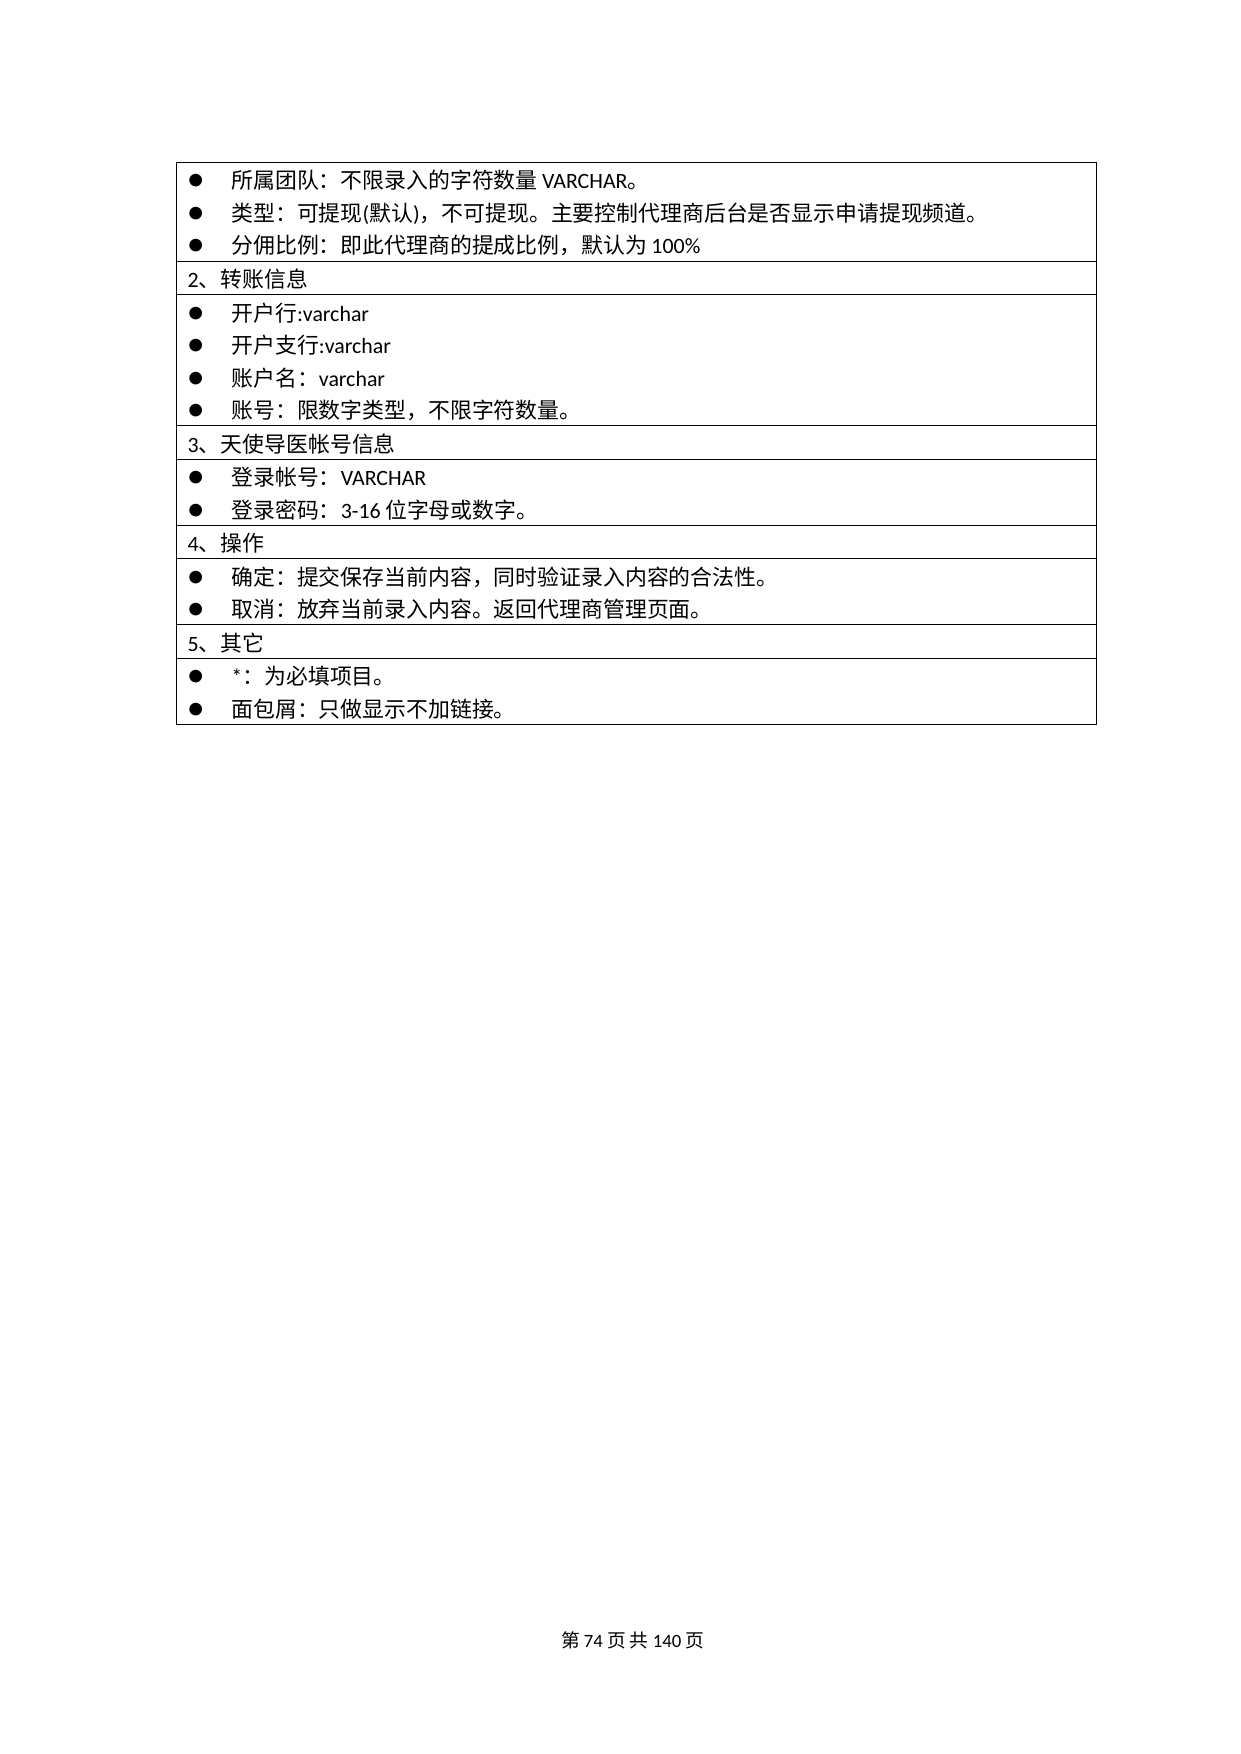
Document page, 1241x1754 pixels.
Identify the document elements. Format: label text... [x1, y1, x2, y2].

table_cell 4、操作 [177, 526, 1096, 558]
table_cell 3、天使导医帐号信息 [177, 426, 1096, 459]
table_cell 登录帐号：VARCHAR 登录密码：3-16位字母或数字。 [177, 460, 1096, 525]
table_cell 开户行:varchar 开户支行:varchar 账户名：varchar 账号：限数字类型，不限字符数量。 [177, 295, 1096, 425]
table_cell *：为必填项目。 面包屑：只做显示不加链接。 [177, 659, 1096, 724]
table_cell 确定：提交保存当前内容，同时验证录入内容的合法性。 取消：放弃当前录入内容。返回代理商管理页面。 [177, 559, 1096, 624]
table_cell 2、转账信息 [177, 262, 1096, 294]
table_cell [177, 163, 1096, 261]
table_cell 5、其它 [177, 625, 1096, 658]
